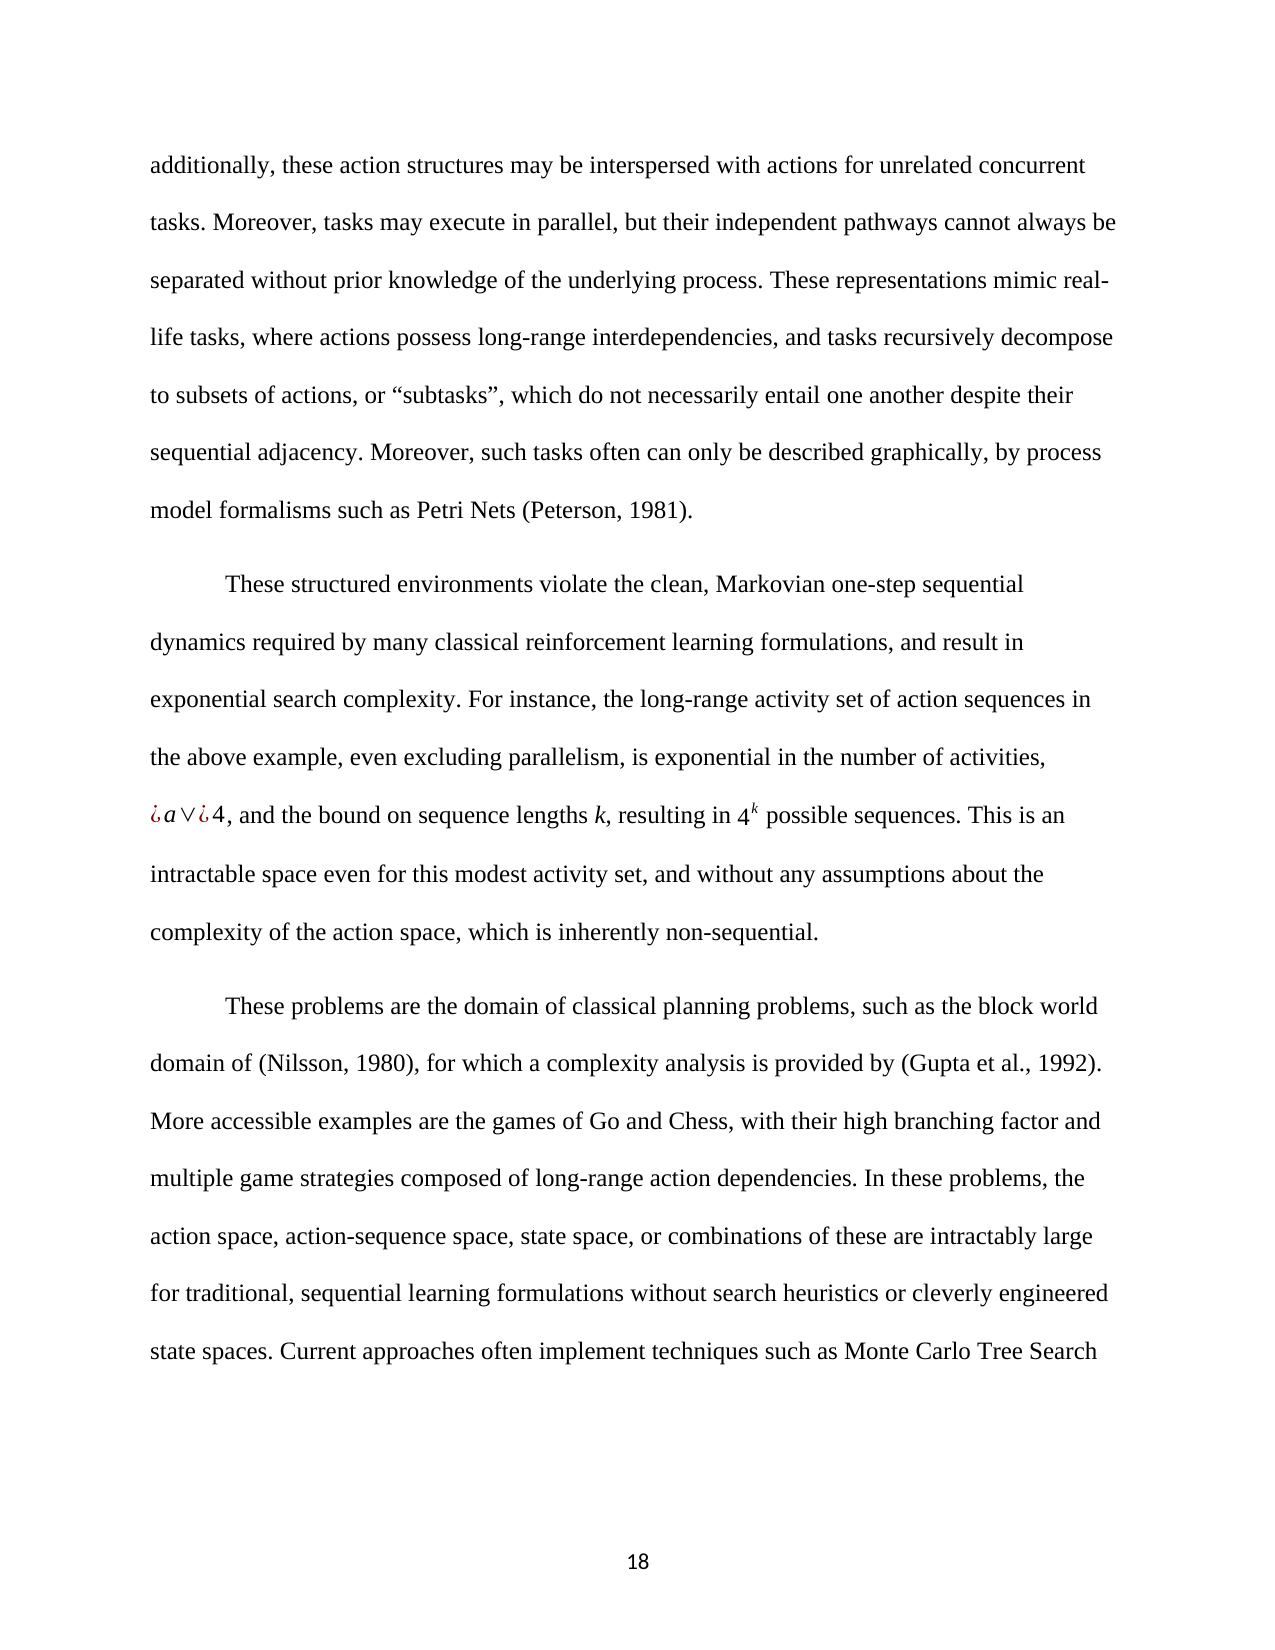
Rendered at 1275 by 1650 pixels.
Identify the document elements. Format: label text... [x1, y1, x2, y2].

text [150, 991, 1125, 1364]
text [150, 150, 1125, 524]
text These structured environments violate the clean, Markovian one-step sequential dynamics required by many classical reinforcement learning formulations, and result in exponential search complexity. For instance, the long-range activity set of action sequences in the above example, even excluding parallelism, is exponential in the number of activities, , and the bound on sequence lengths k, resulting in possible sequences. This is an intractable space even for this modest activity set, and without any assumptions about the complexity of the action space, which is inherently non-sequential. [150, 569, 1125, 945]
